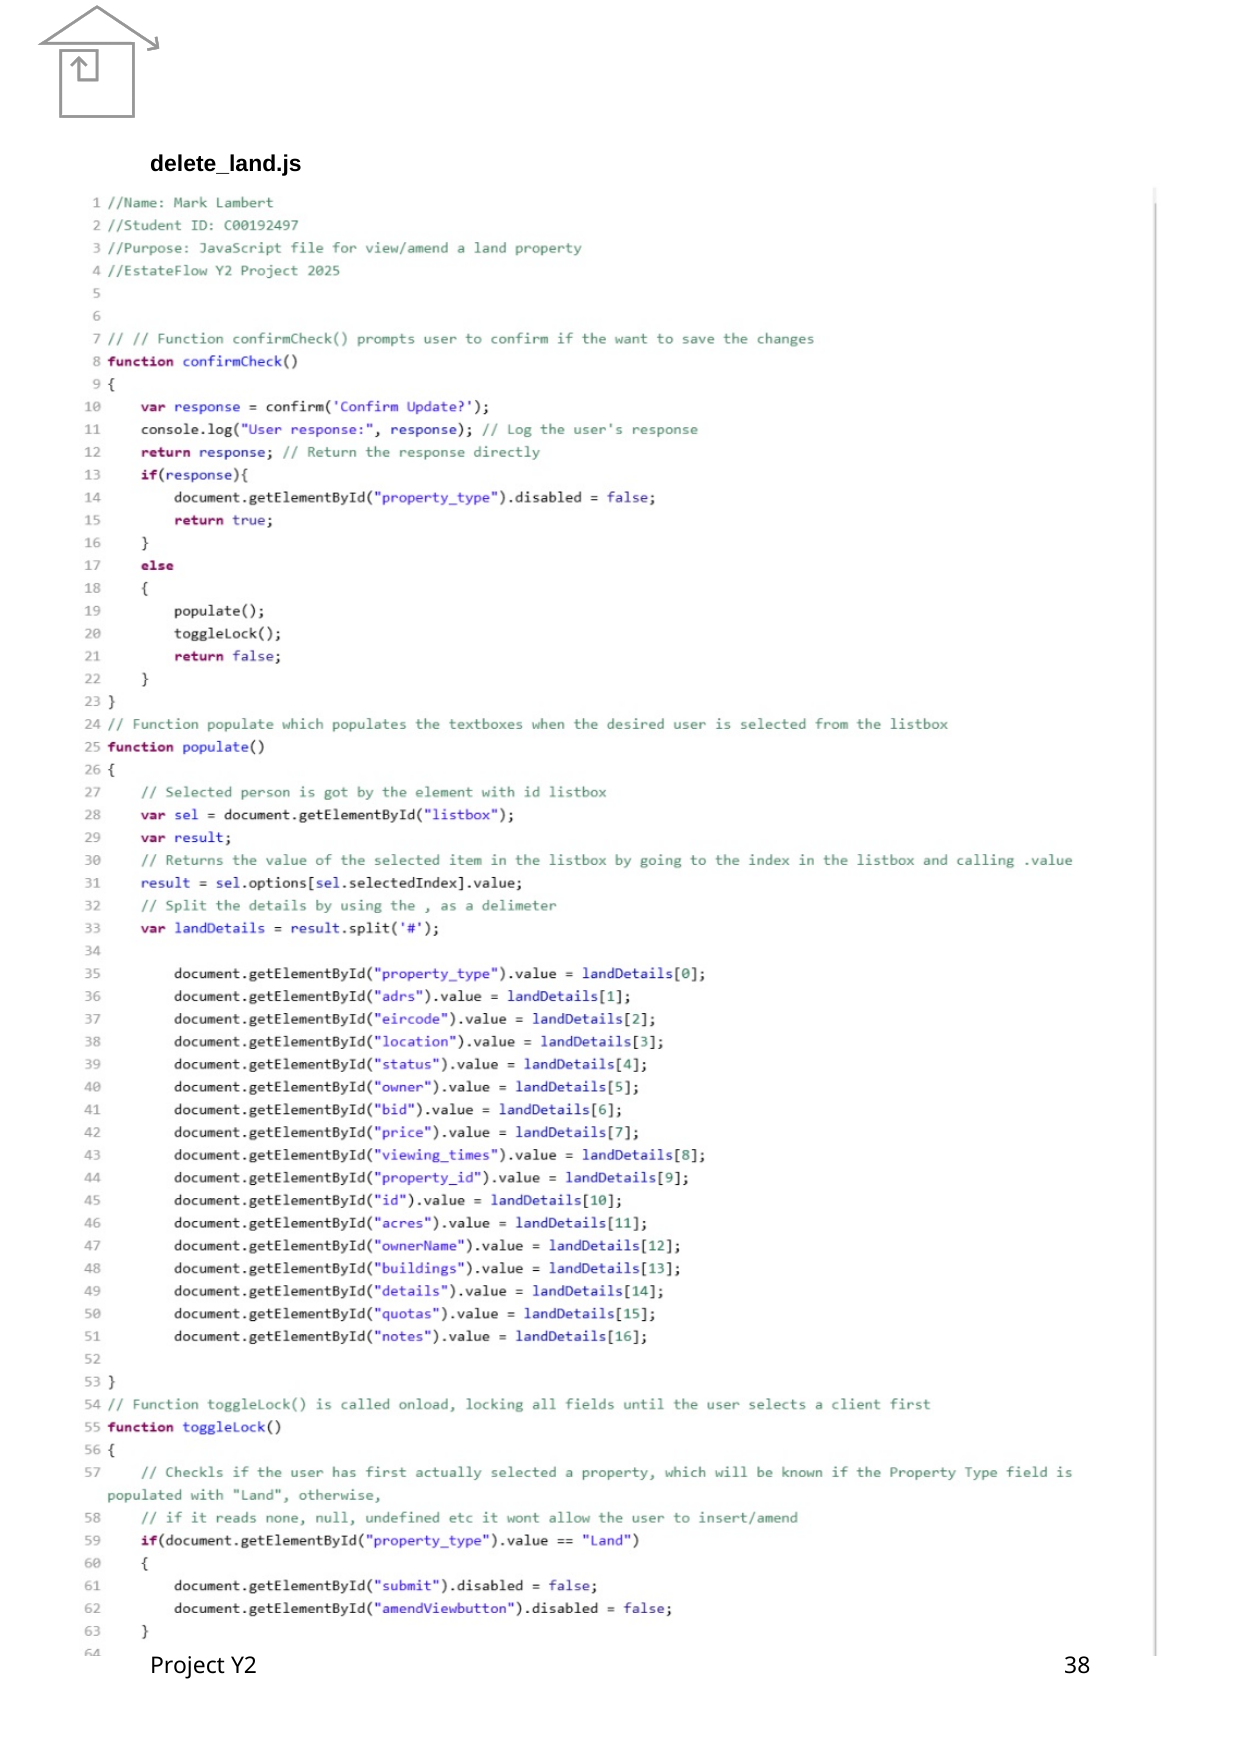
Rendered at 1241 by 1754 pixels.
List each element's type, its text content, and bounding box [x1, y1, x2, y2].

picture [70, 183, 1166, 1656]
text delete_land.js [150, 150, 1090, 176]
picture [31, 0, 160, 122]
